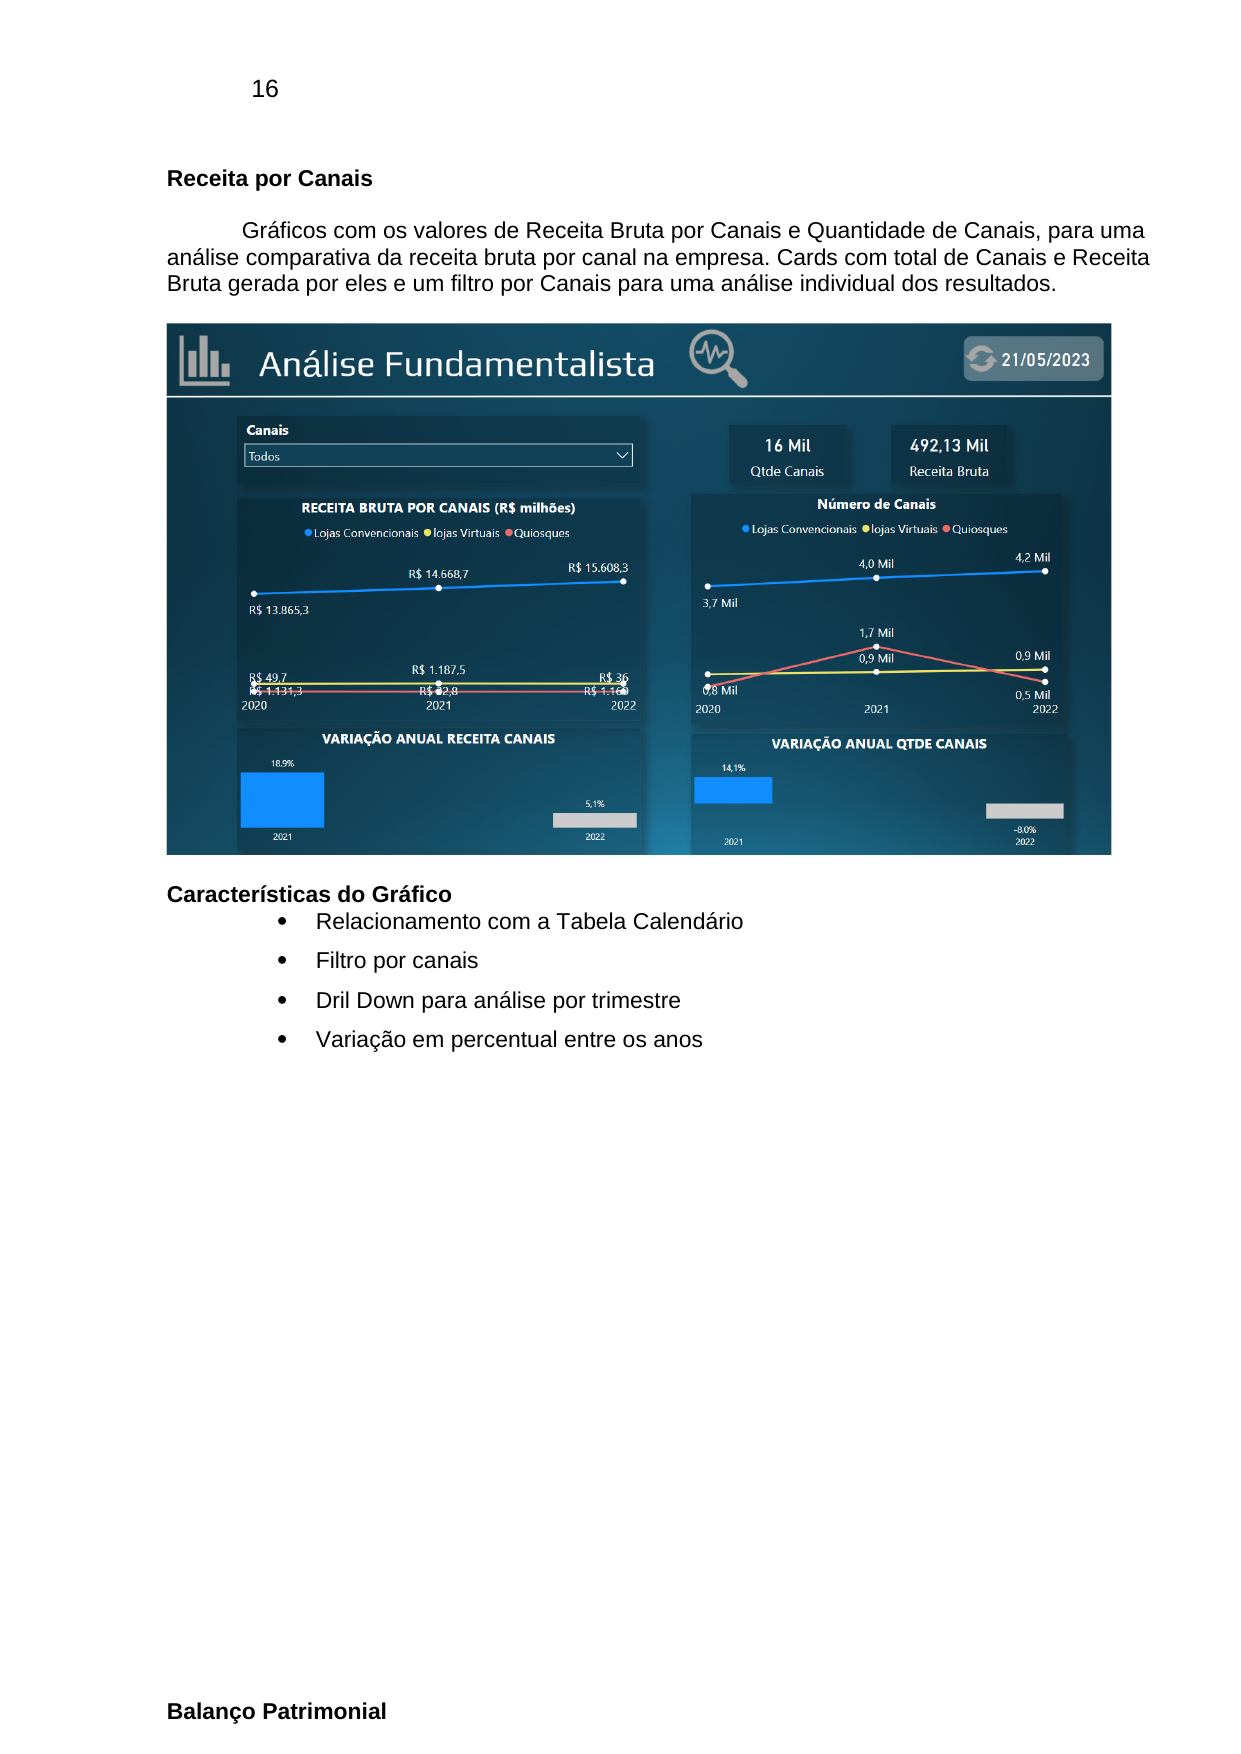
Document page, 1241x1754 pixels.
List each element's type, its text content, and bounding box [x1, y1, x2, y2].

list Filtro por canais [278, 947, 1192, 973]
text Balanço Patrimonial [167, 1698, 1192, 1724]
picture [166, 322, 1112, 855]
list Relacionamento com a Tabela Calendário [278, 908, 1192, 934]
text Receita por Canais [167, 164, 1192, 191]
list Variação em percentual entre os anos [278, 1026, 1192, 1052]
text Gráficos com os valores de Receita Bruta por Canais e Quantidade de Canais, para uma análise comparativa da receita bruta por canal na empresa. Cards com total de Canais e Receita Bruta gerada por eles e um filtro por Canais para uma análise individual dos resultados. [167, 217, 1192, 296]
list Dril Down para análise por trimestre [278, 987, 1192, 1013]
text Características do Gráfico [167, 881, 1192, 908]
